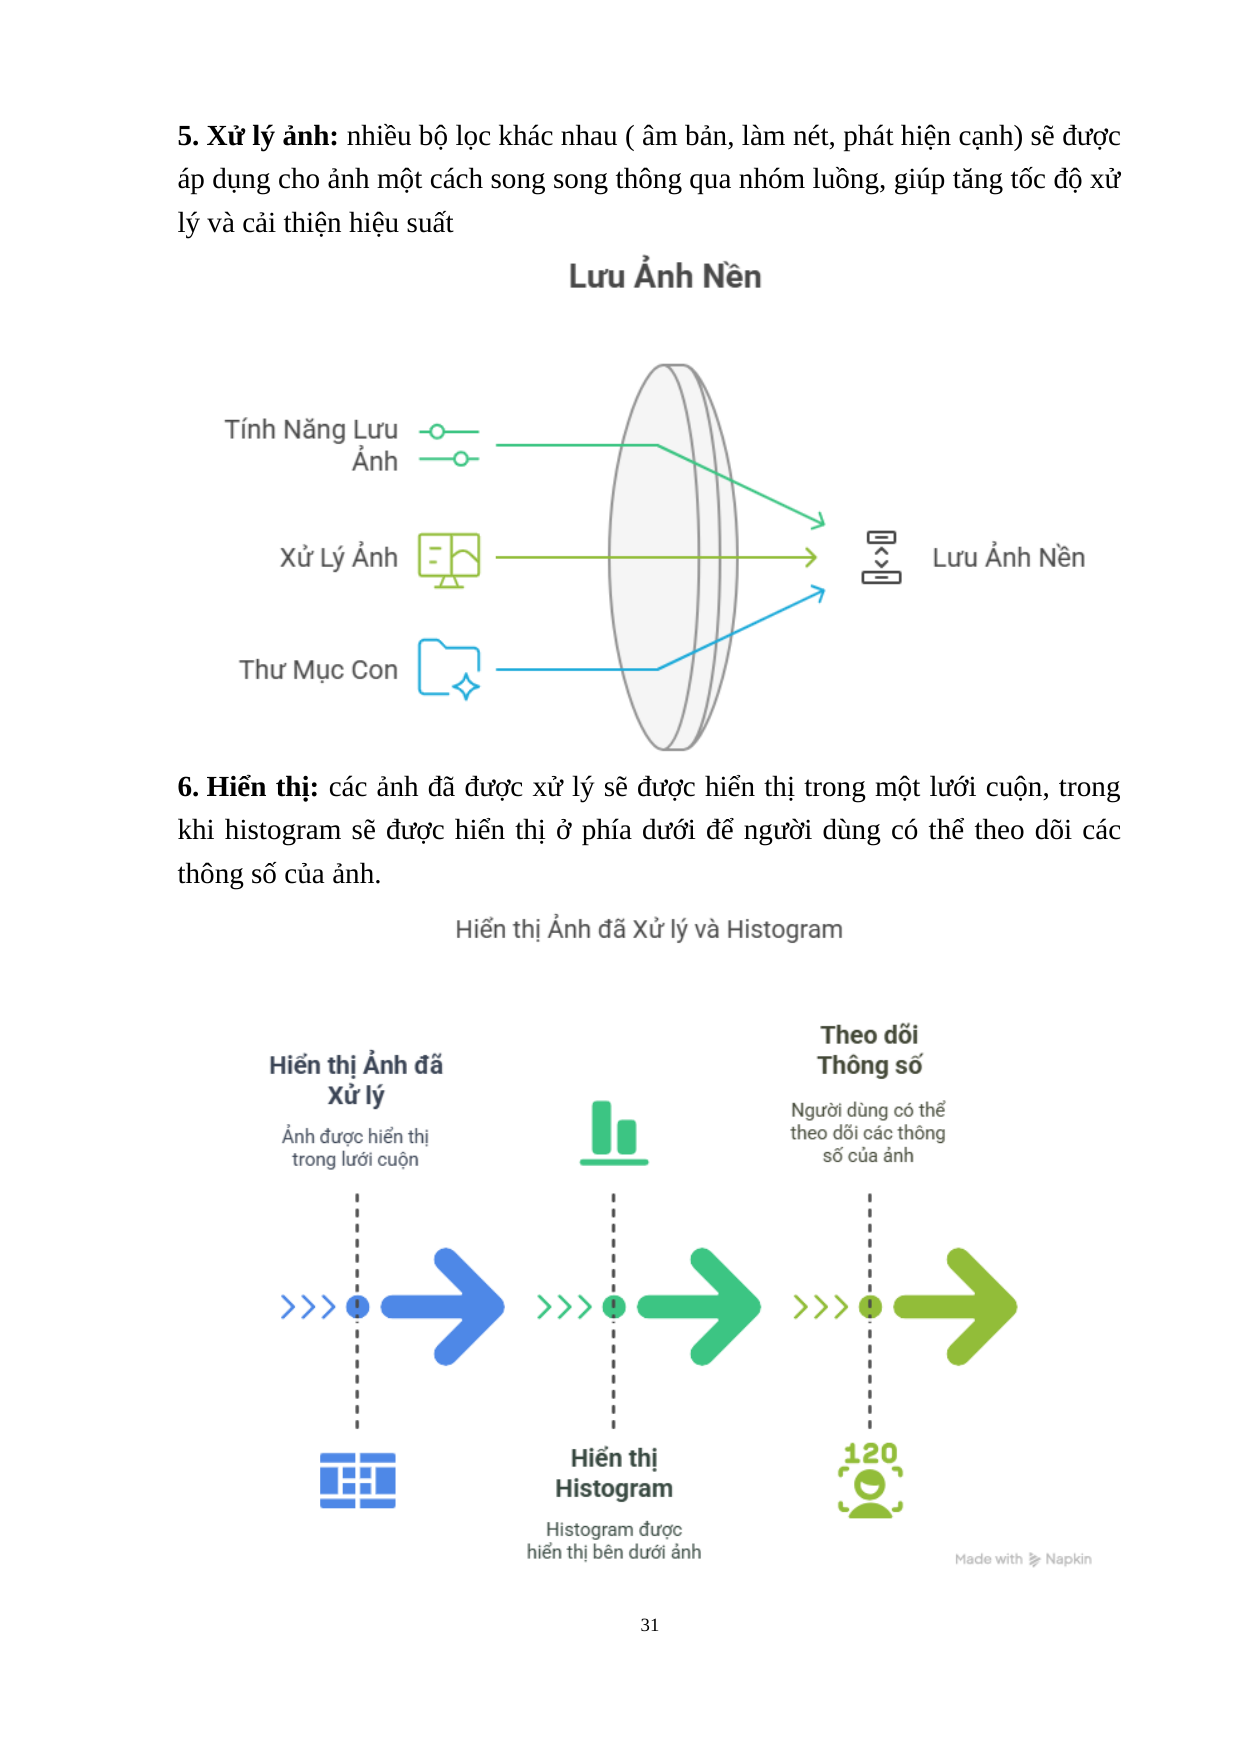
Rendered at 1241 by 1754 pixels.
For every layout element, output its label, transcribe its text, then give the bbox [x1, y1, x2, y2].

list Hiển thị: các ảnh đã được xử lý sẽ được hiển thị trong một lưới cuộn, trong khi histogram sẽ được hiển thị ở phía dưới để người dùng có thể theo dõi các thông số của ảnh. [177, 769, 1122, 889]
list Xử lý ảnh: nhiều bộ lọc khác nhau ( âm bản, làm nét, phát hiện cạnh) sẽ được áp dụng cho ảnh một cách song song thông qua nhóm luồng, giúp tăng tốc độ xử lý và cải thiện hiệu suất [177, 118, 1122, 239]
picture [177, 899, 1122, 1594]
picture [177, 248, 1122, 759]
